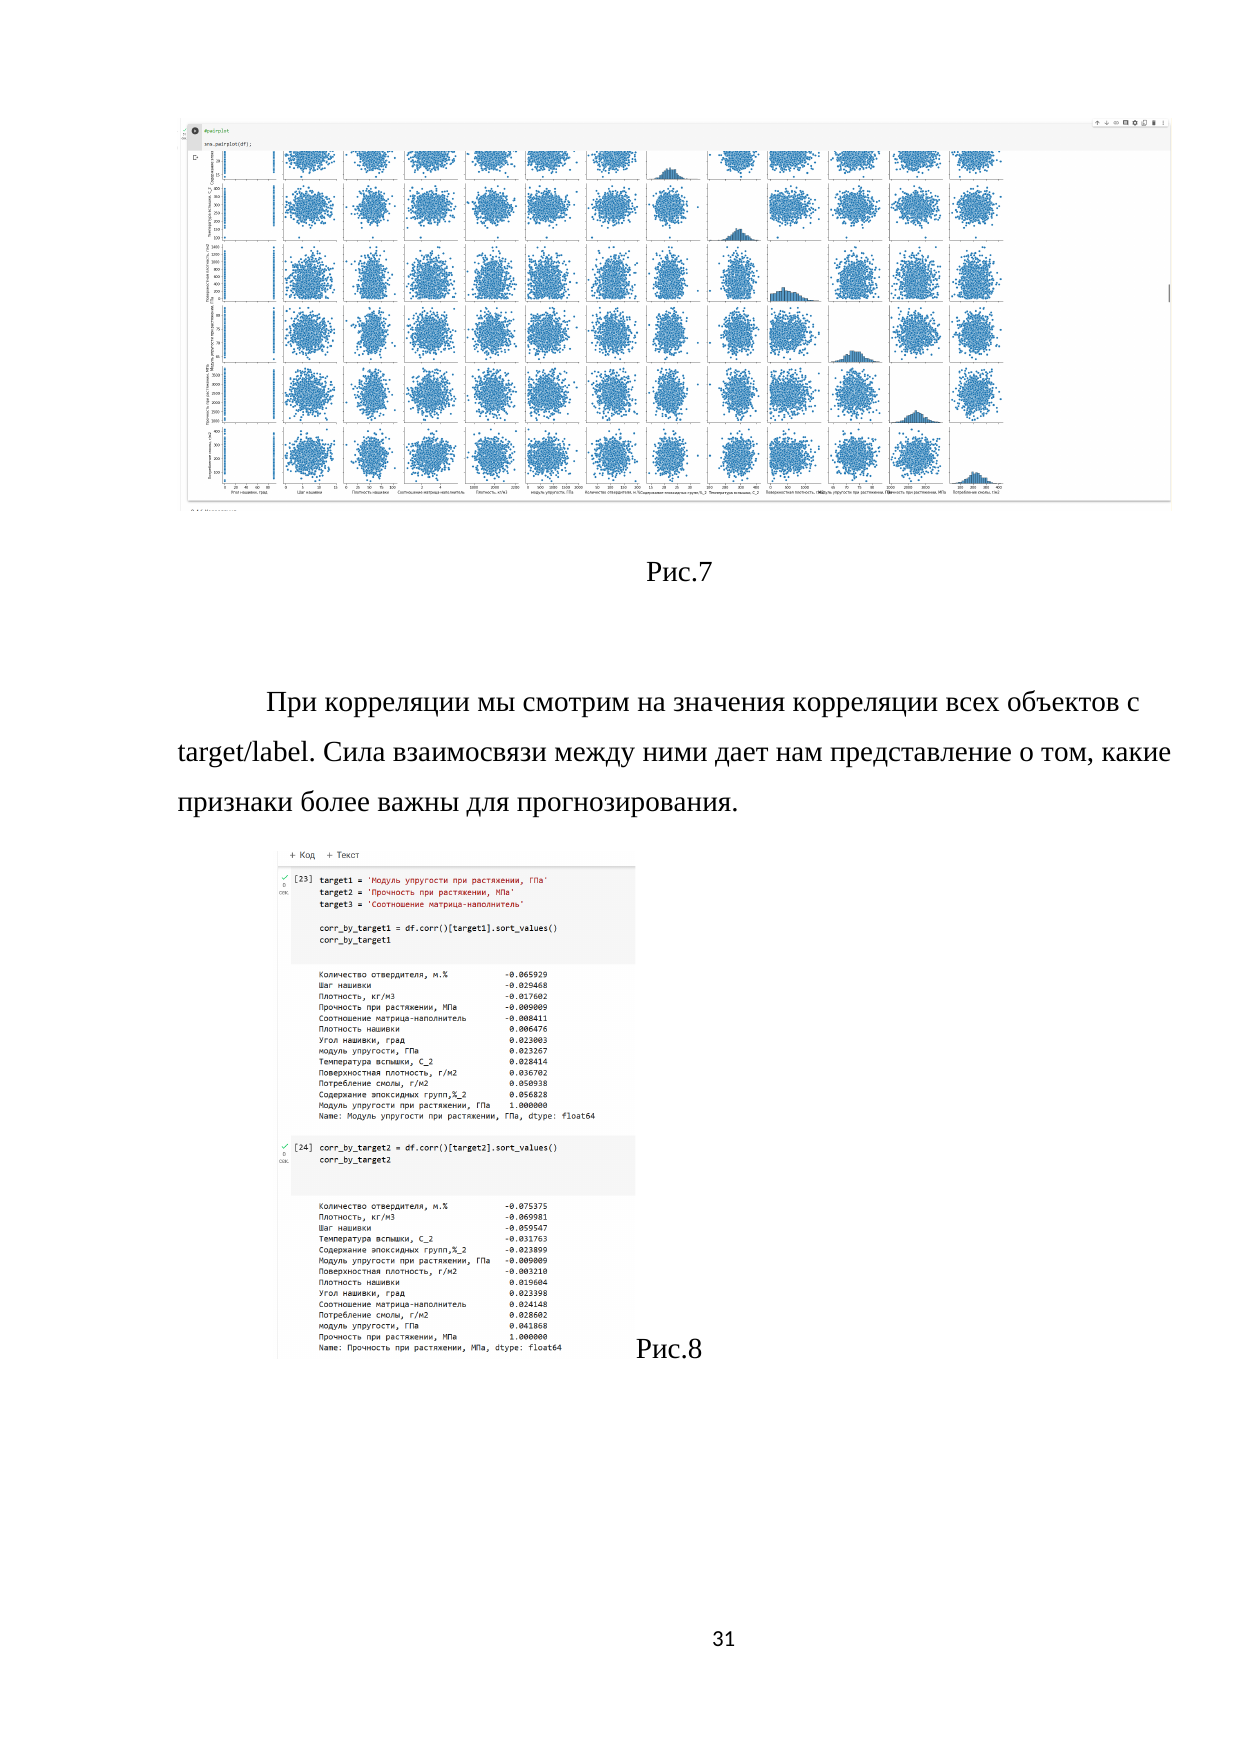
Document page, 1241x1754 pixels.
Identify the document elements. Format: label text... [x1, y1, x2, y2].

picture [177, 118, 1172, 511]
picture [273, 851, 636, 1359]
text При корреляции мы смотрим на значения корреляции всех объектов с target/label. Сила взаимосвязи между ними дает нам представление о том, какие признаки более важны для прогнозирования. [177, 684, 1181, 818]
text Рис.7 [177, 554, 1181, 588]
